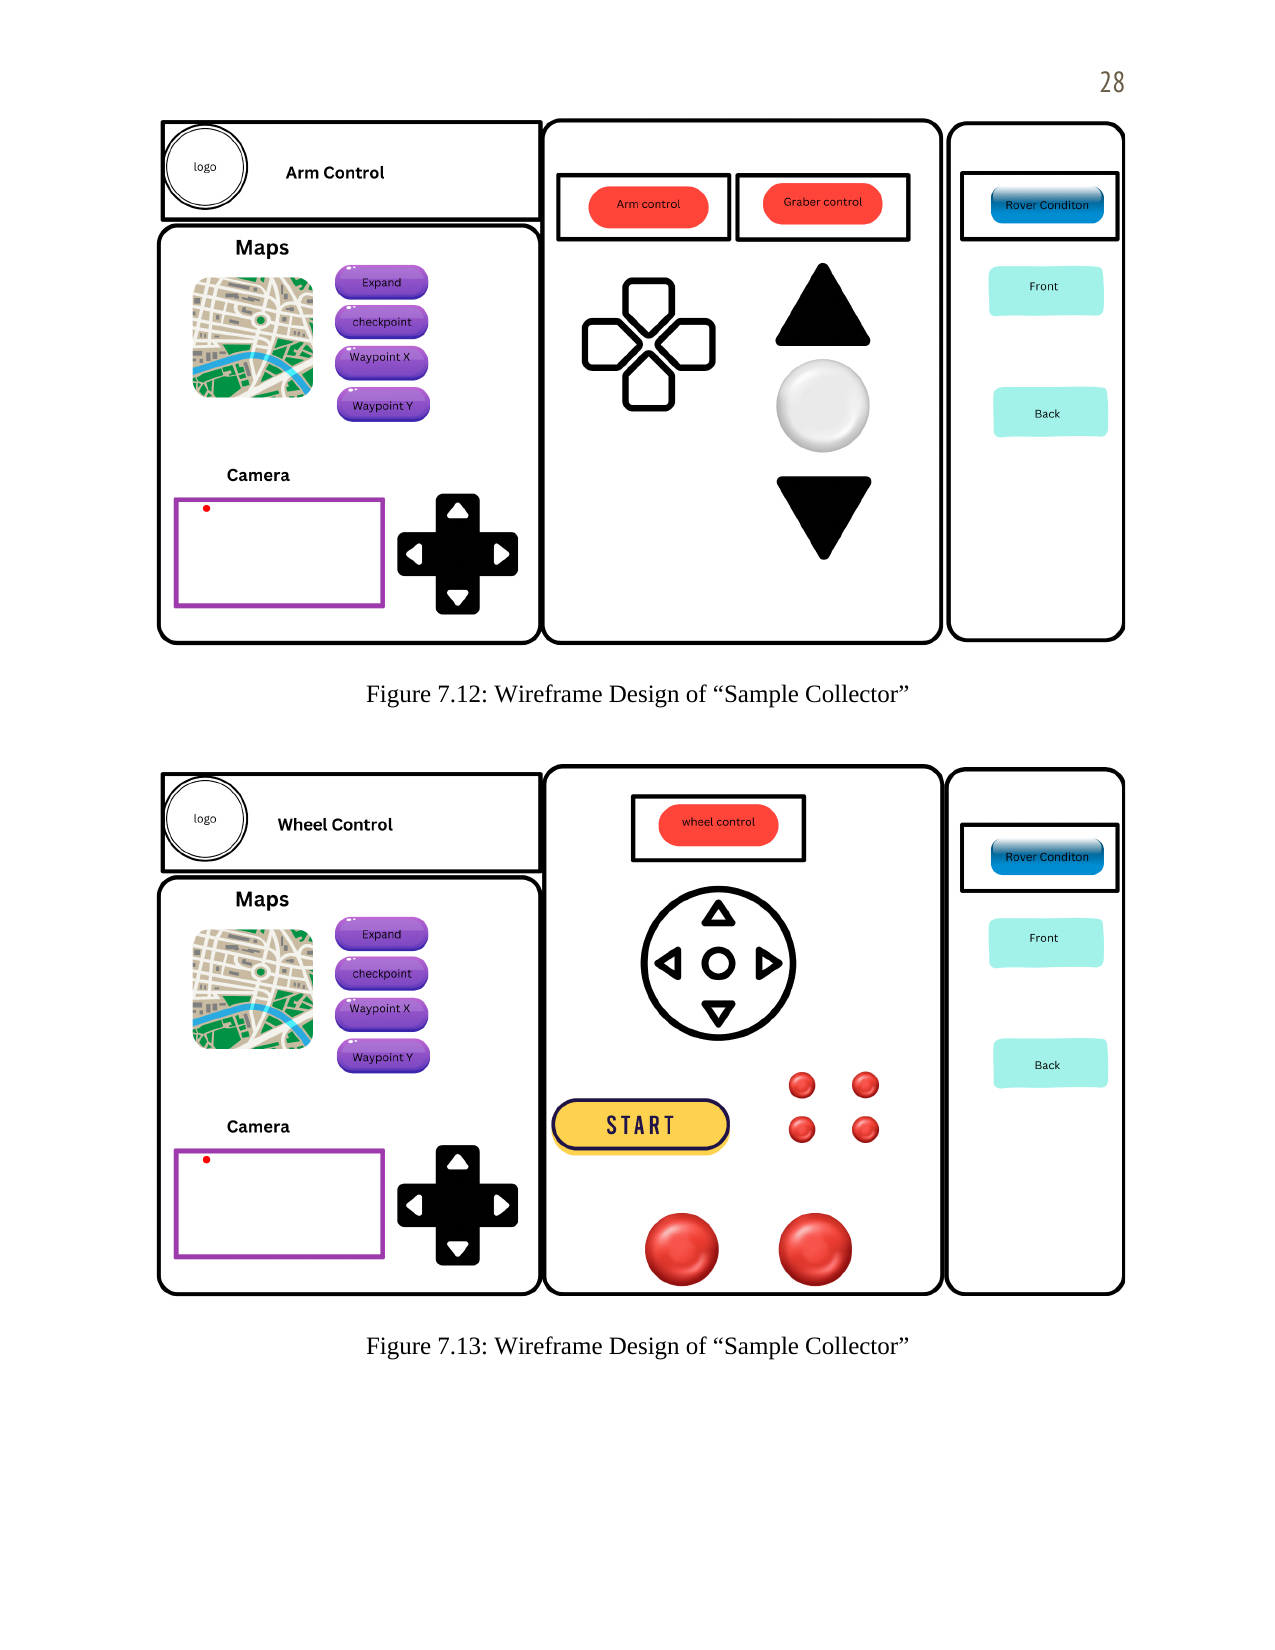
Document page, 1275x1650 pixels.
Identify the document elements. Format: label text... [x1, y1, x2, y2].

text Figure 7.13: Wireframe Design of “Sample Collector” [150, 1331, 1125, 1359]
text Figure 7.12: Wireframe Design of “Sample Collector” [150, 679, 1125, 745]
picture [150, 112, 1125, 661]
picture [150, 764, 1125, 1312]
